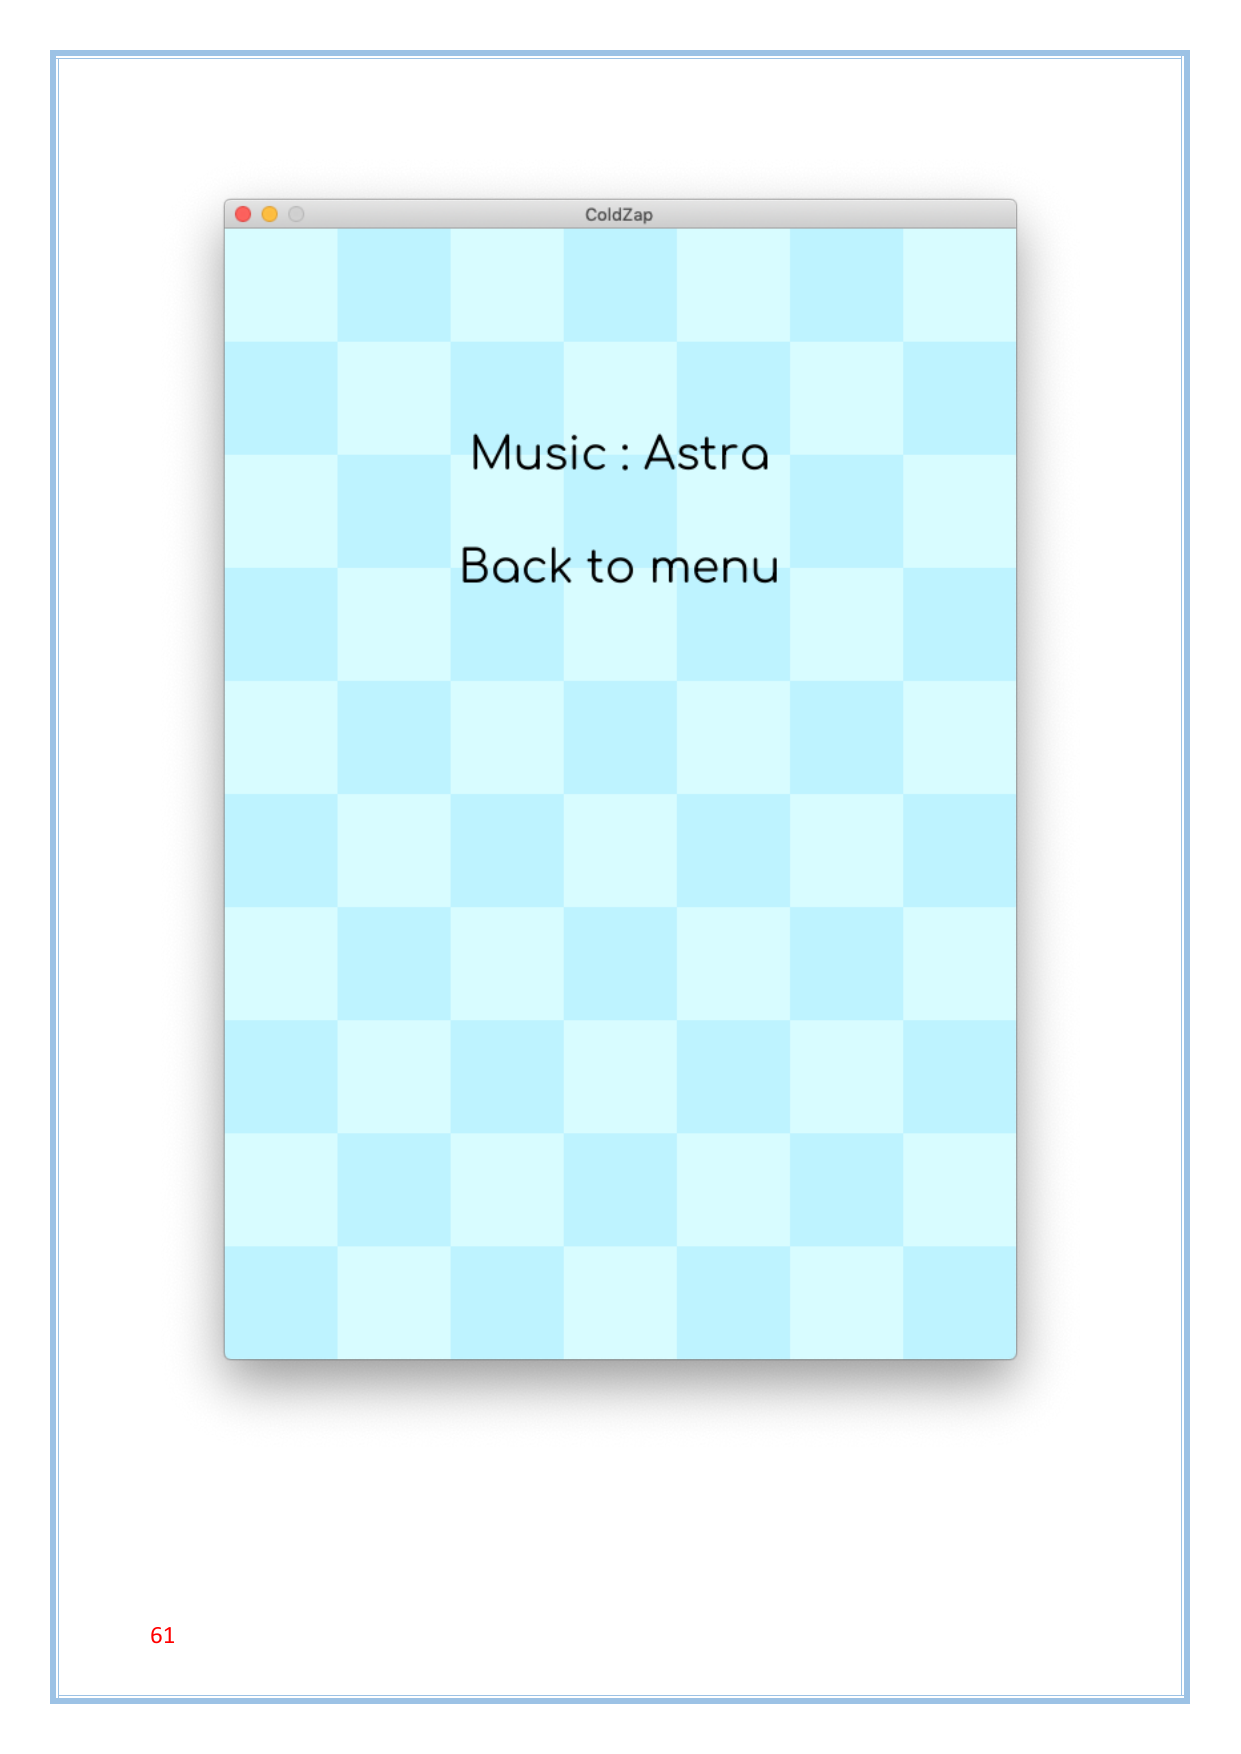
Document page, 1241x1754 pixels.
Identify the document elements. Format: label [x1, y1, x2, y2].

picture [150, 150, 1091, 1458]
